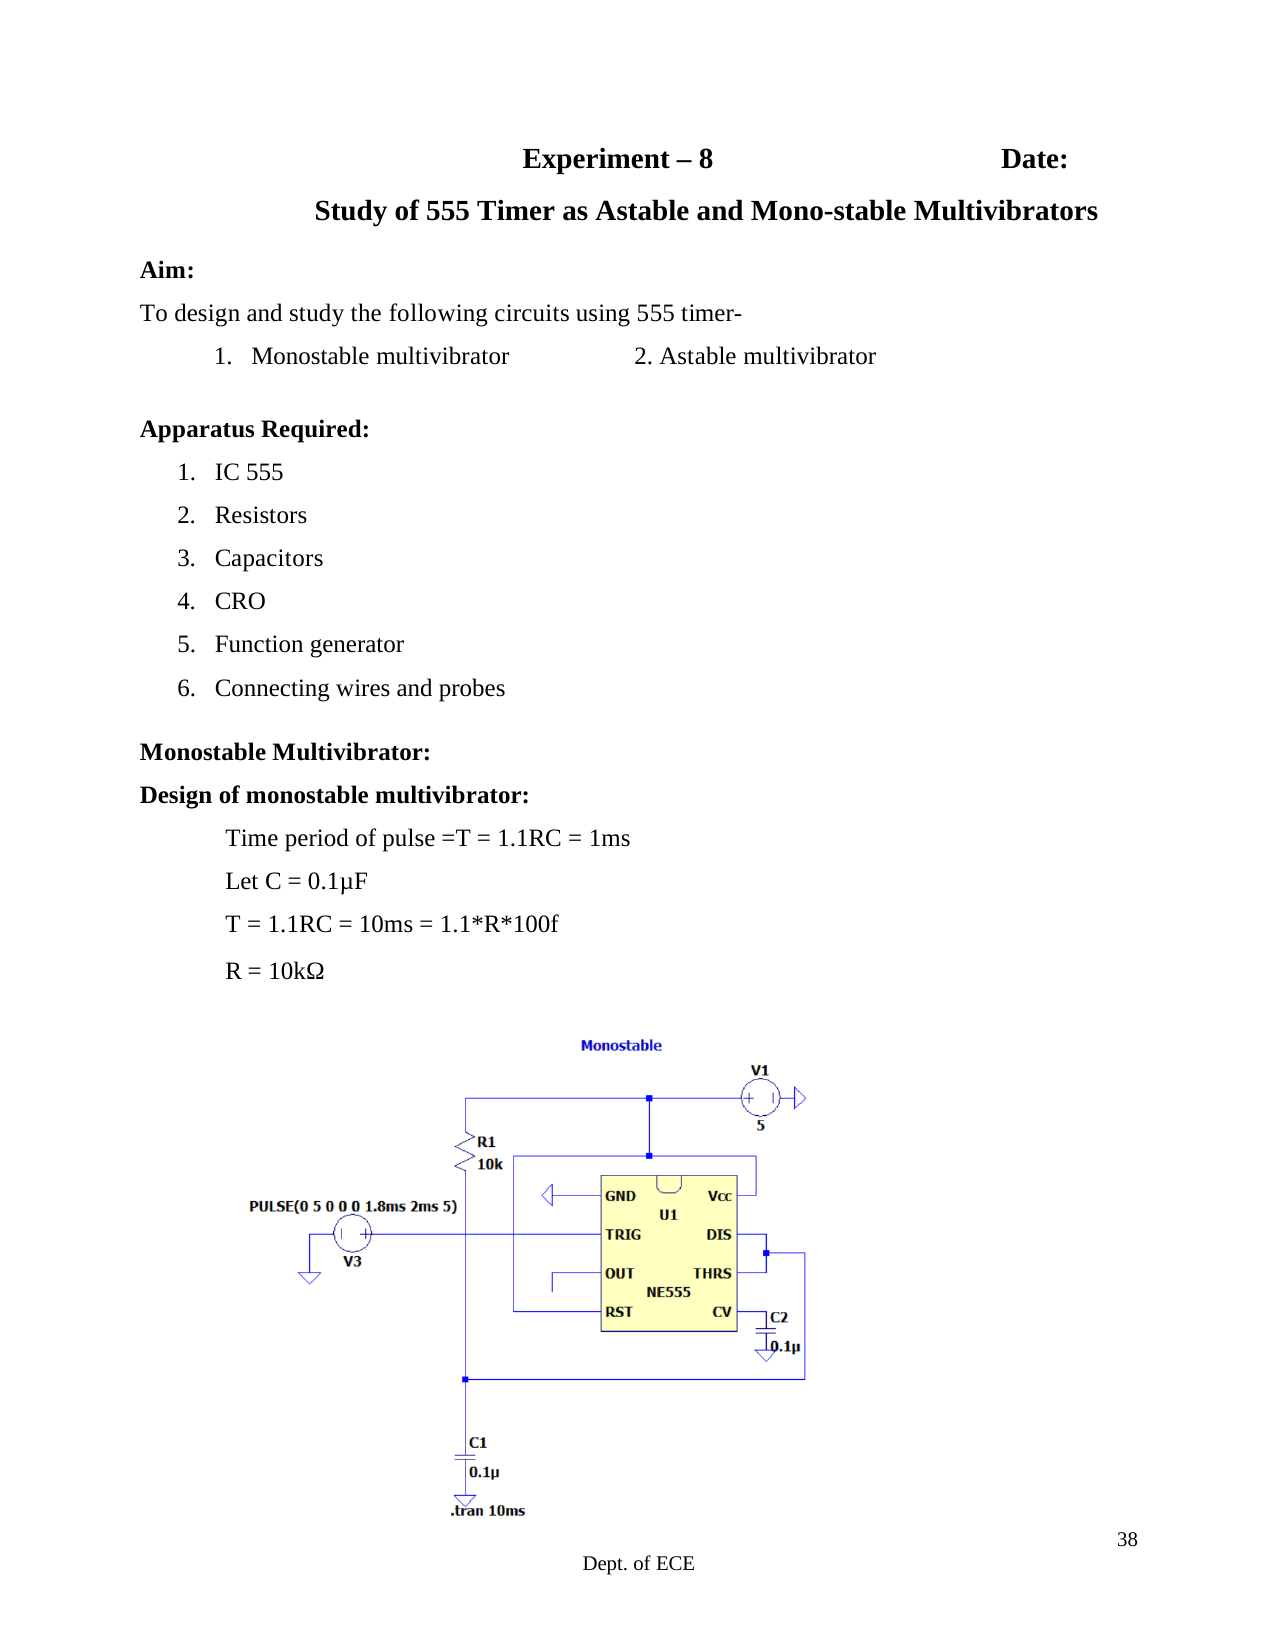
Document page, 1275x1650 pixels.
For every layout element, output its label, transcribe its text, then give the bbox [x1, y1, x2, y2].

list IC 555 [177, 457, 1137, 486]
text R = 10kΩ [225, 956, 1137, 984]
text Experiment – 8 Date: [139, 142, 1137, 175]
list Resistors [177, 500, 1137, 529]
text Time period of pulse =T = 1.1RC = 1ms [225, 823, 690, 852]
text Design of monostable multivibrator: [139, 780, 702, 808]
list CRO [177, 586, 1137, 615]
list Capacitors [177, 543, 1137, 572]
text Let C = 0.1µF [225, 866, 690, 895]
text Apparatus Required: [139, 414, 1137, 443]
list Function generator [177, 629, 1137, 658]
text 1. Monostable multivibrator 2. Astable multivibrator [213, 341, 1137, 370]
text Aim: [139, 255, 1137, 284]
text T = 1.1RC = 10ms = 1.1*R*100f [225, 909, 690, 938]
picture [225, 1002, 842, 1517]
list Connecting wires and probes [177, 673, 1137, 701]
text To design and study the following circuits using 555 timer- [139, 298, 1137, 327]
text Monostable Multivibrator: [139, 737, 627, 765]
text Study of 555 Timer as Astable and Mono-stable Multivibrators [125, 192, 1143, 227]
